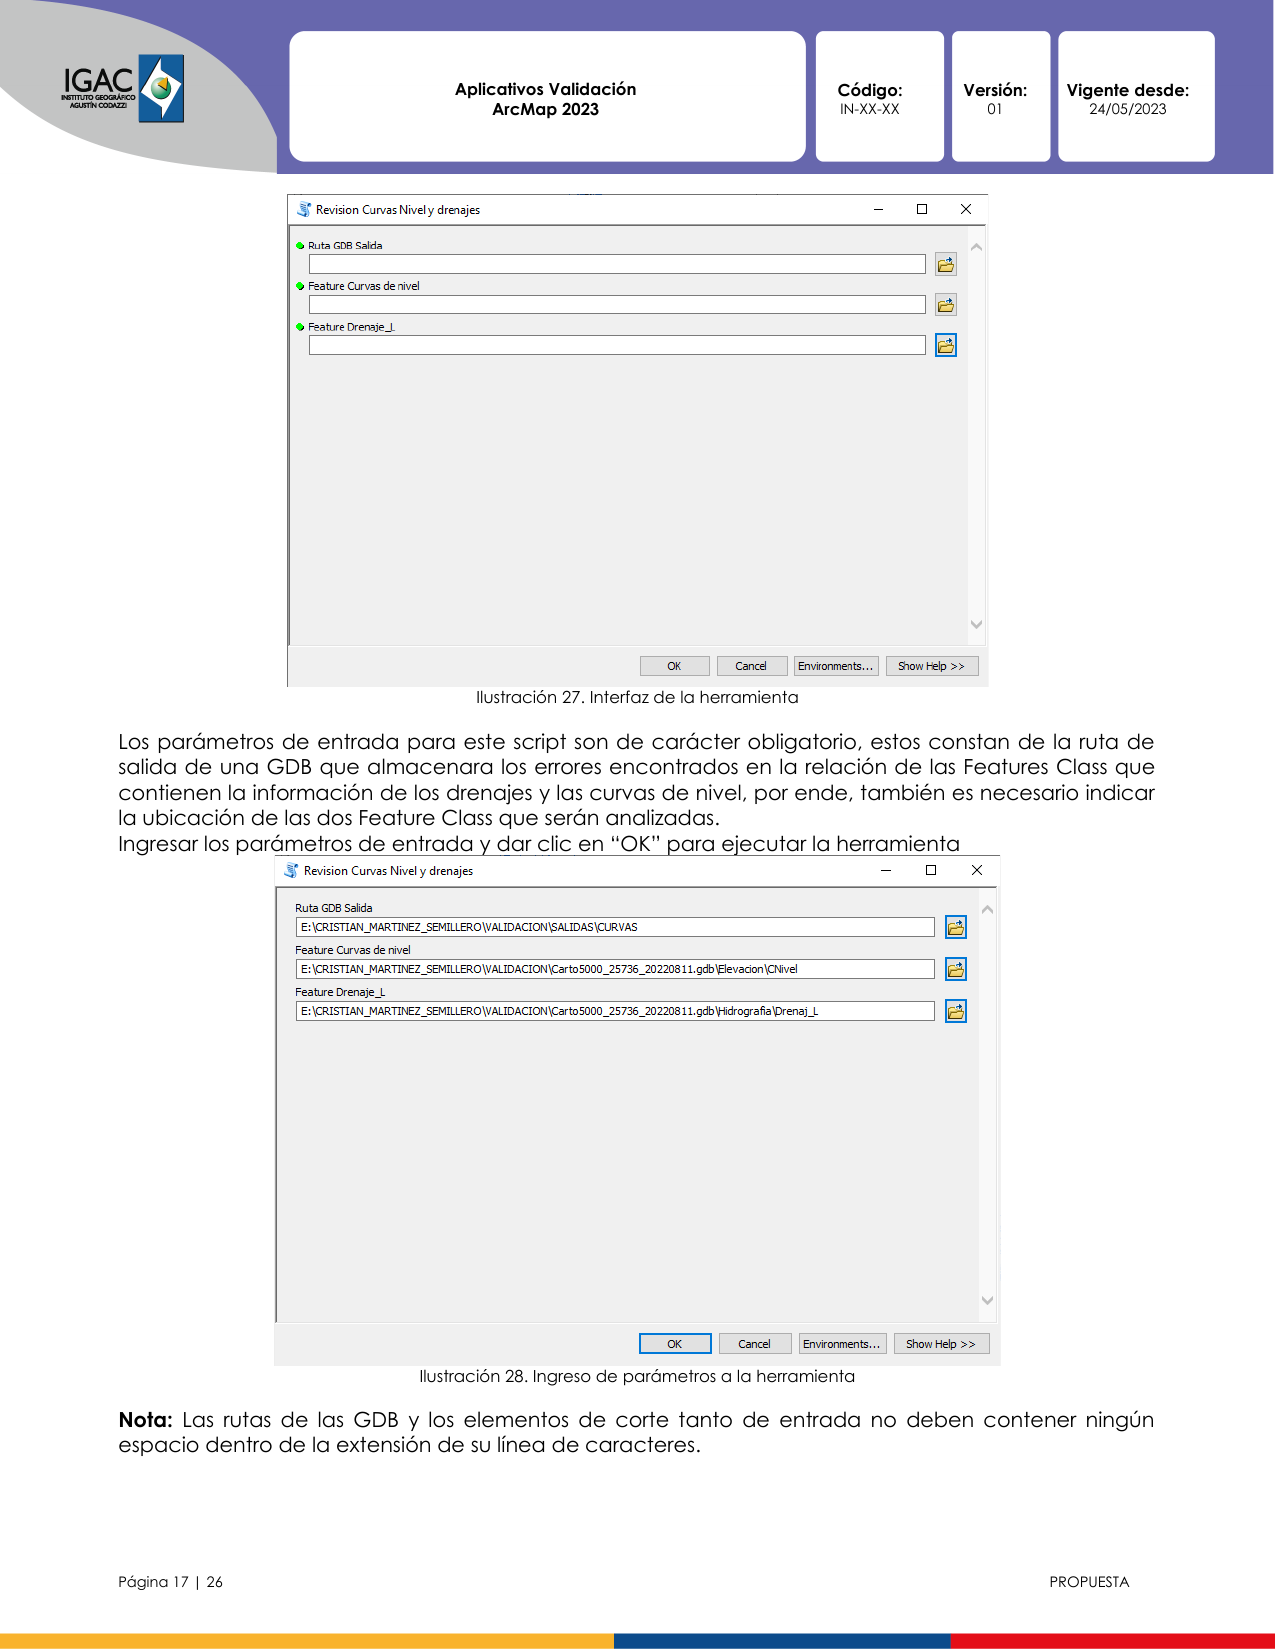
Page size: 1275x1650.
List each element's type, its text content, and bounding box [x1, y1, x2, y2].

text Ilustración 27. Interfaz de la herramienta [118, 687, 1157, 707]
text Nota: Las rutas de las GDB y los elementos de corte tanto de entrada no deben contener ningún espacio dentro de la extensión de su línea de caracteres. [118, 1406, 1157, 1457]
text Ilustración 28. Ingreso de parámetros a la herramienta [118, 1365, 1157, 1386]
text Ingresar los parámetros de entrada y dar clic en “OK” para ejecutar la herramienta [118, 830, 1157, 856]
picture [0, 0, 1274, 174]
text Los parámetros de entrada para este script son de carácter obligatorio, estos constan de la ruta de salida de una GDB que almacenara los errores encontrados en la relación de las Features Class que contienen la información de los drenajes y las curvas de nivel, por ende, también es necesario indicar la ubicación de las dos Feature Class que serán analizadas. [118, 728, 1157, 830]
picture [0, 1633, 1275, 1649]
picture [274, 855, 1001, 1366]
picture [287, 194, 989, 687]
